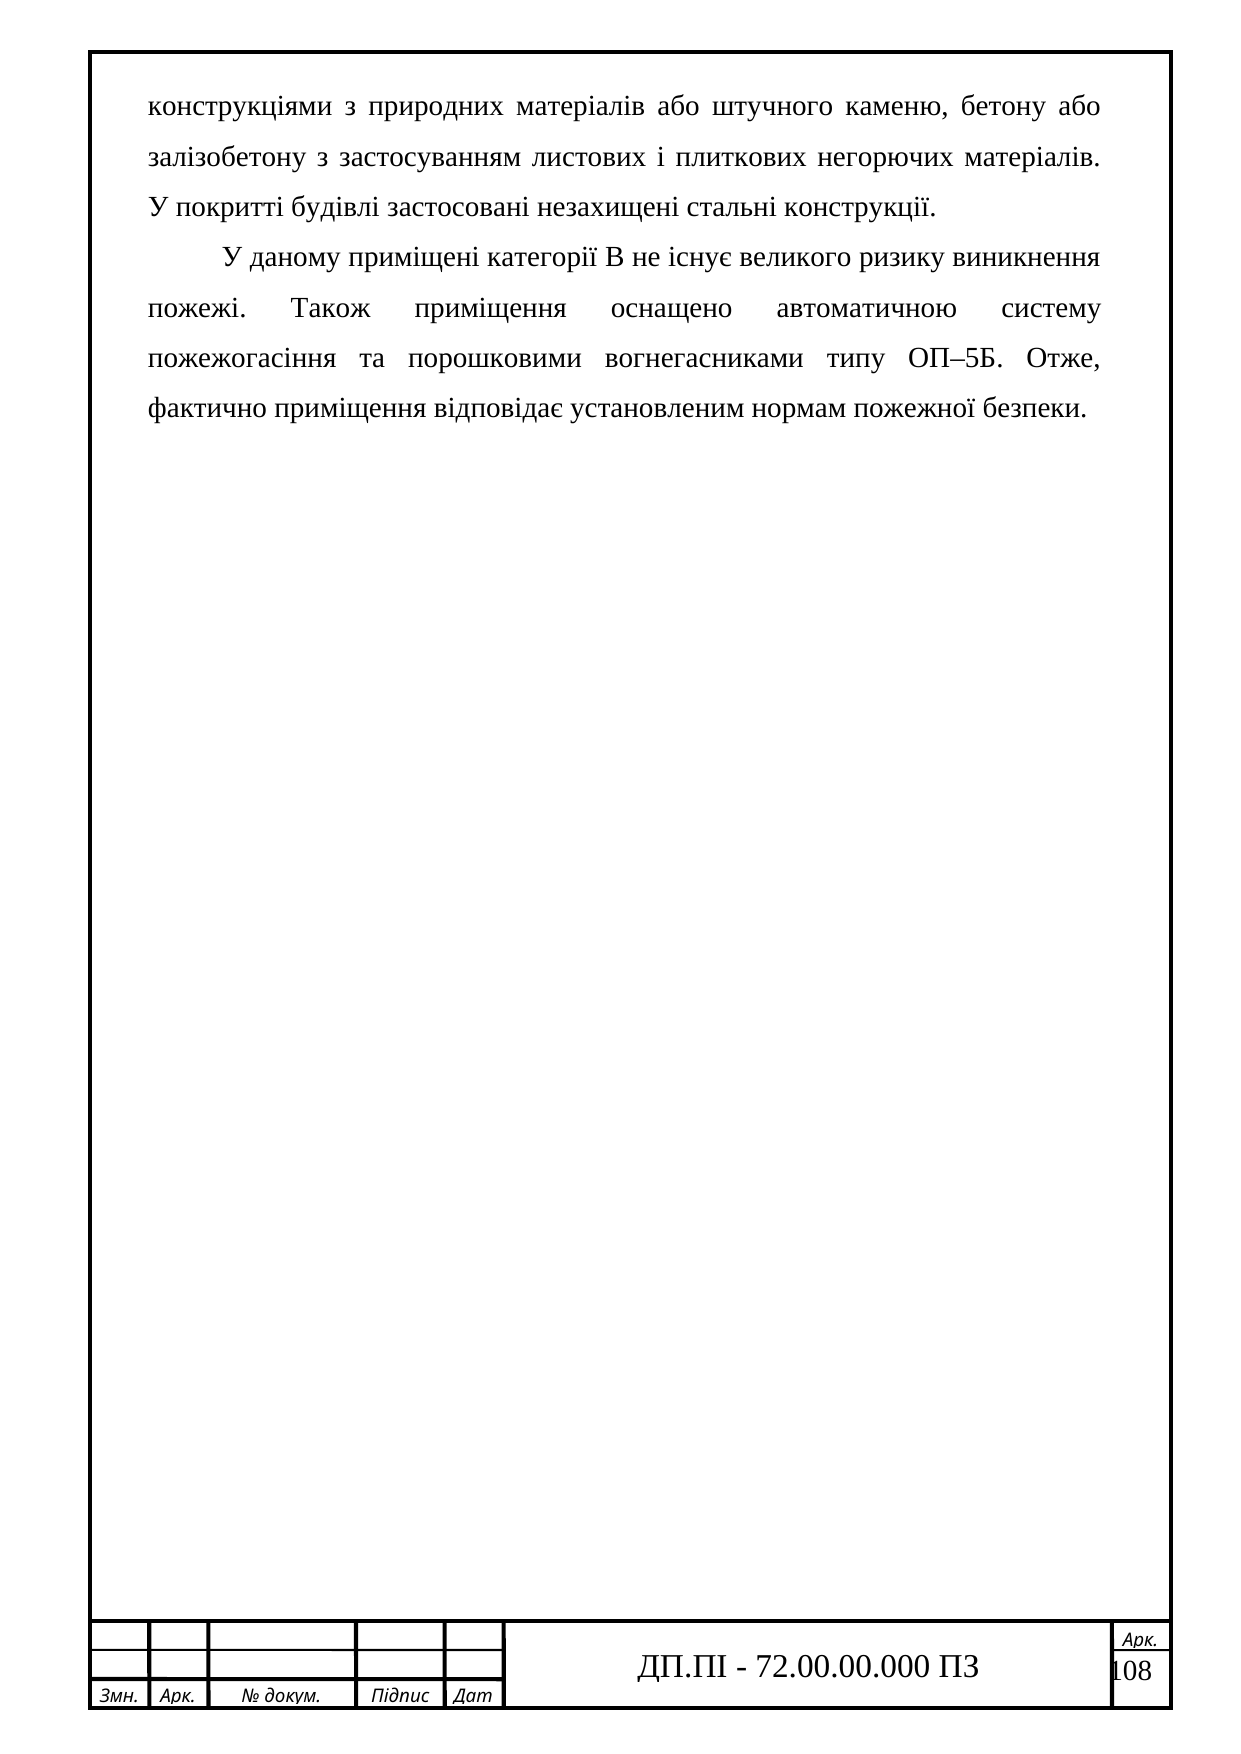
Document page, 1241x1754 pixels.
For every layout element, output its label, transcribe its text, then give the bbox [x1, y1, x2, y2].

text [148, 88, 1102, 223]
text У даному приміщені категорії В не існує великого ризику виникнення пожежі. Також приміщення оснащено автоматичною систему пожежогасіння та порошковими вогнегасниками типу ОП–5Б. Отже, фактично приміщення відповідає установленим нормам пожежної безпеки. [148, 239, 1102, 424]
